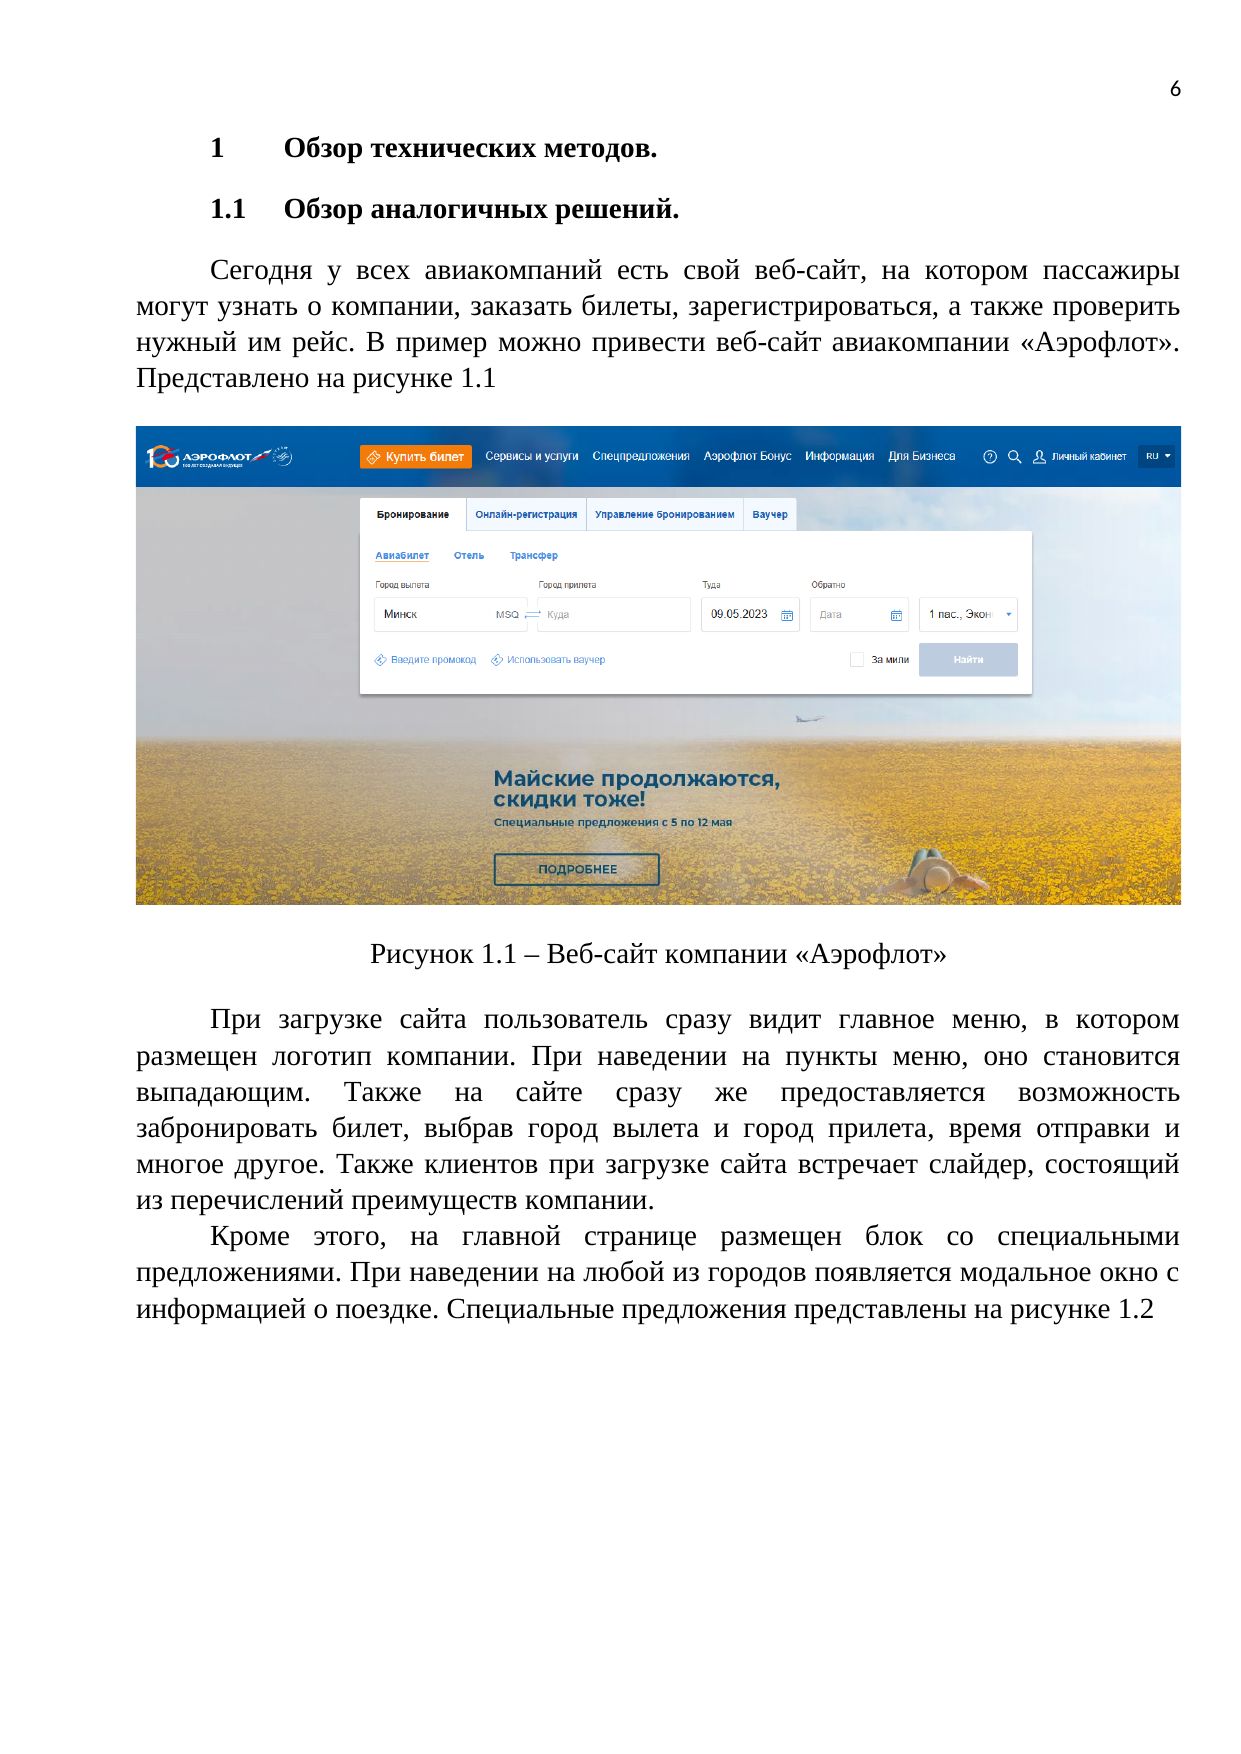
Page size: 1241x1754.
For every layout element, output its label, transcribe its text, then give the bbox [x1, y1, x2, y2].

text При загрузке сайта пользователь сразу видит главное меню, в котором размещен логотип компании. При наведении на пункты меню, оно становится выпадающим. Также на сайте сразу же предоставляется возможность забронировать билет, выбрав город вылета и город прилета, время отправки и многое другое. Также клиентов при загрузке сайта встречает слайдер, состоящий из перечислений преимуществ компании. [136, 1002, 1181, 1216]
text Сегодня у всех авиакомпаний есть свой веб-сайт, на котором пассажиры могут узнать о компании, заказать билеты, зарегистрироваться, а также проверить нужный им рейс. В пример можно привести веб-сайт авиакомпании «Аэрофлот». Представлено на рисунке 1.1 [136, 252, 1181, 394]
text Рисунок 1.1 – Веб-сайт компании «Аэрофлот» [136, 936, 1181, 970]
picture [135, 426, 1182, 905]
text Кроме этого, на главной странице размещен блок со специальными предложениями. При наведении на любой из городов появляется модальное окно с информацией о поездке. Специальные предложения представлены на рисунке 1.2 [136, 1218, 1181, 1324]
subtitle Обзор аналогичных решений. [136, 191, 1181, 224]
subtitle Обзор технических методов. [136, 130, 1181, 163]
